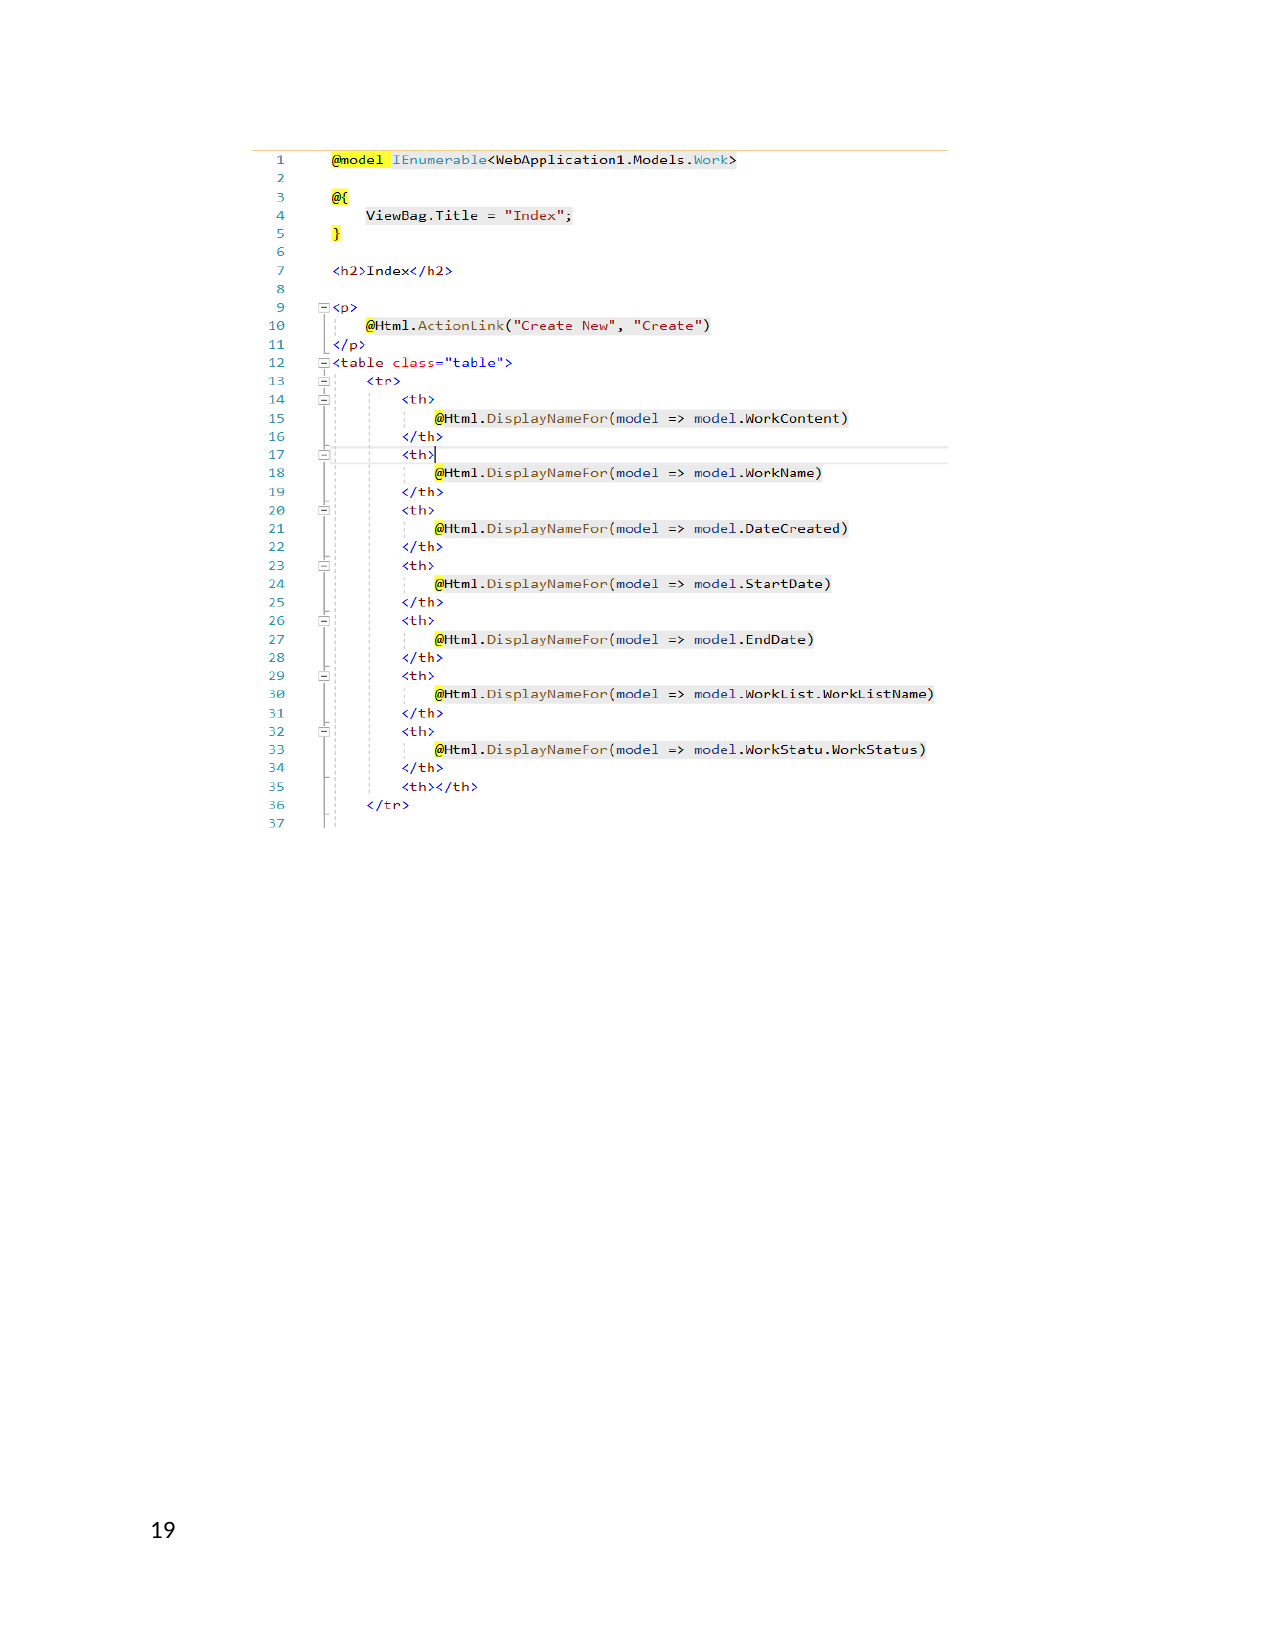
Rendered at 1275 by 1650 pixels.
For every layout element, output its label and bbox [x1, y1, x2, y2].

picture [251, 150, 949, 828]
